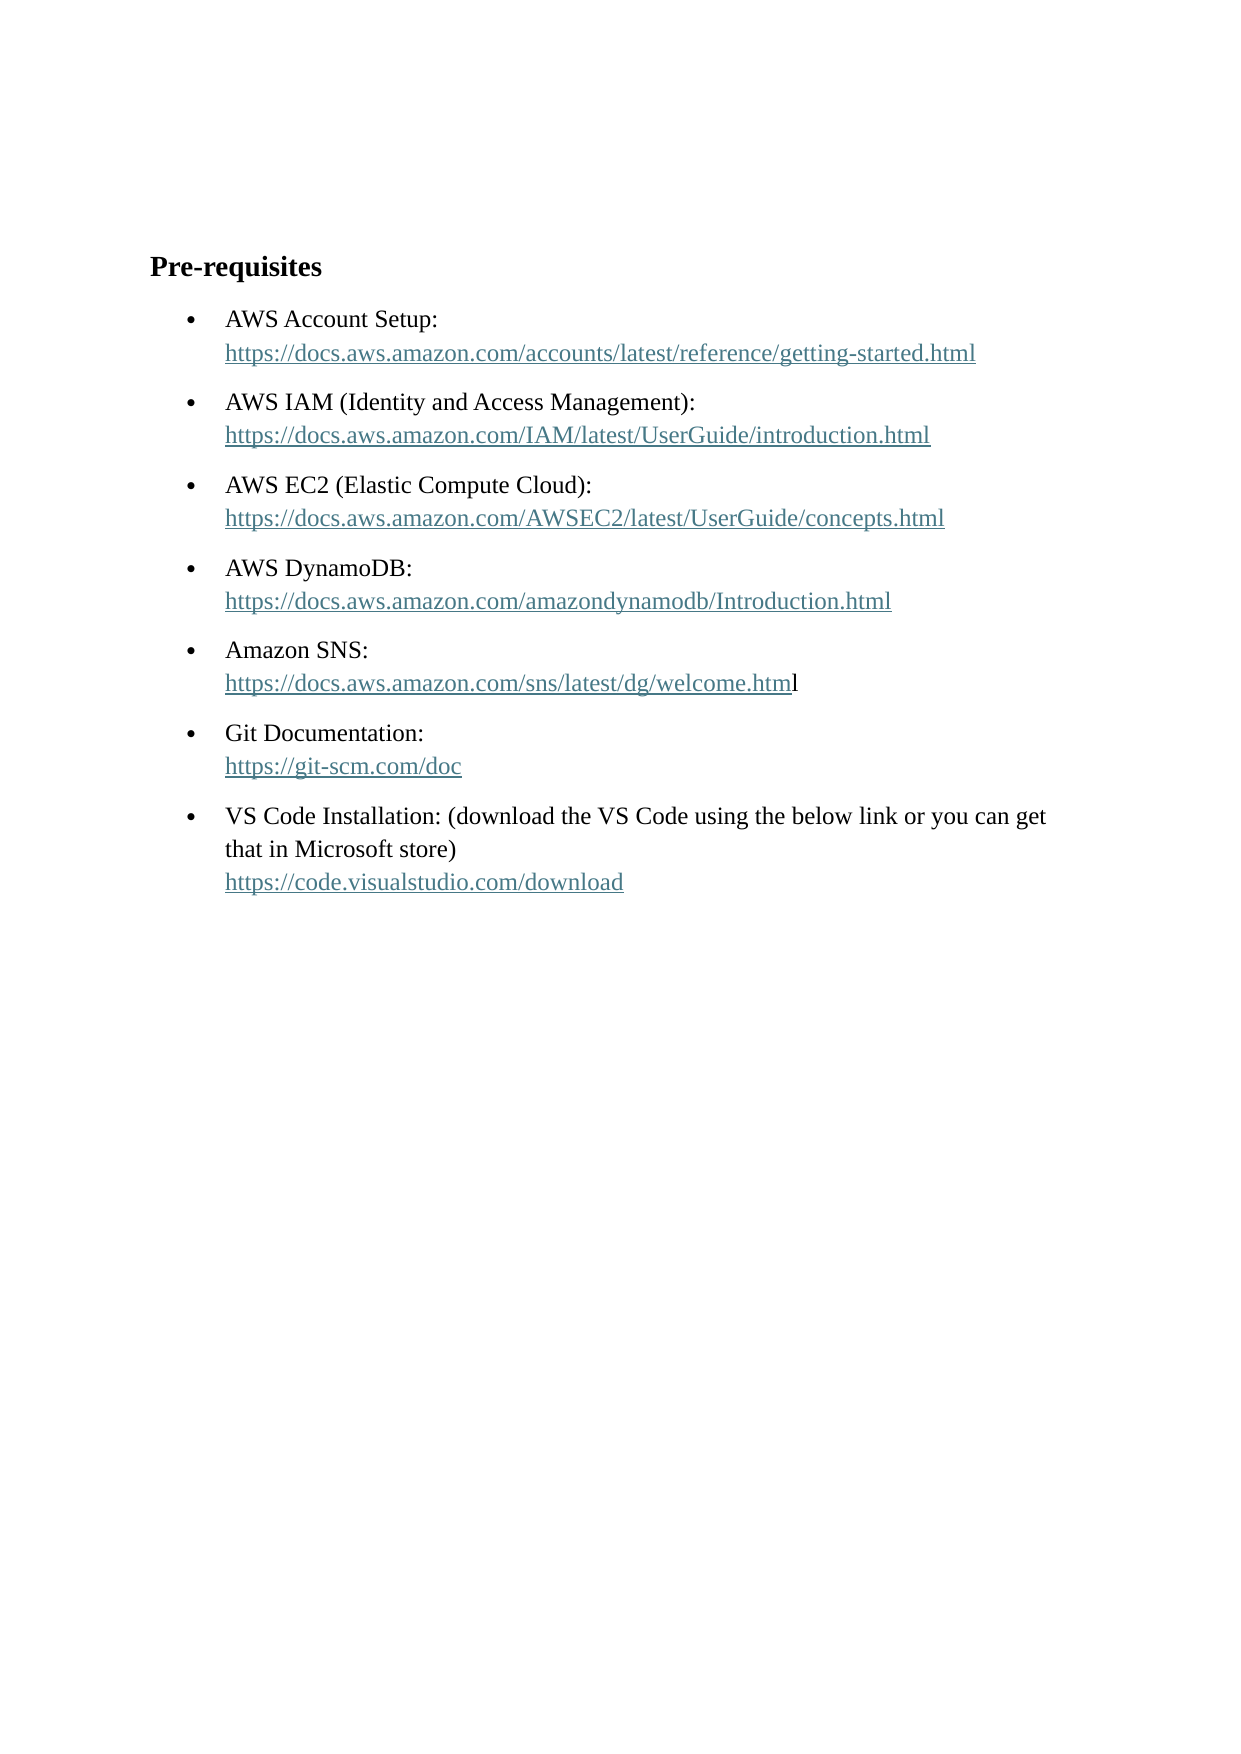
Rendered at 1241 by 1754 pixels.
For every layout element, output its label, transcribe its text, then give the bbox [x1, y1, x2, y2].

text Pre-requisites [150, 249, 1090, 283]
list AWS DynamoDB: https://docs.aws.amazon.com/amazondynamodb/Introduction.html [187, 553, 1090, 614]
list AWS Account Setup: https://docs.aws.amazon.com/accounts/latest/reference/getting-started.html [187, 304, 1090, 366]
list VS Code Installation: (download the VS Code using the below link or you can get that in Microsoft store) https://code.visualstudio.com/download [187, 801, 1090, 896]
list AWS EC2 (Elastic Compute Cloud): https://docs.aws.amazon.com/AWSEC2/latest/UserGuide/concepts.html [187, 470, 1090, 532]
list Git Documentation: https://git-scm.com/doc [187, 718, 1090, 780]
list Amazon SNS: https://docs.aws.amazon.com/sns/latest/dg/welcome.html [187, 635, 1090, 697]
list AWS IAM (Identity and Access Management): https://docs.aws.amazon.com/IAM/latest/UserGuide/introduction.html [187, 387, 1090, 449]
